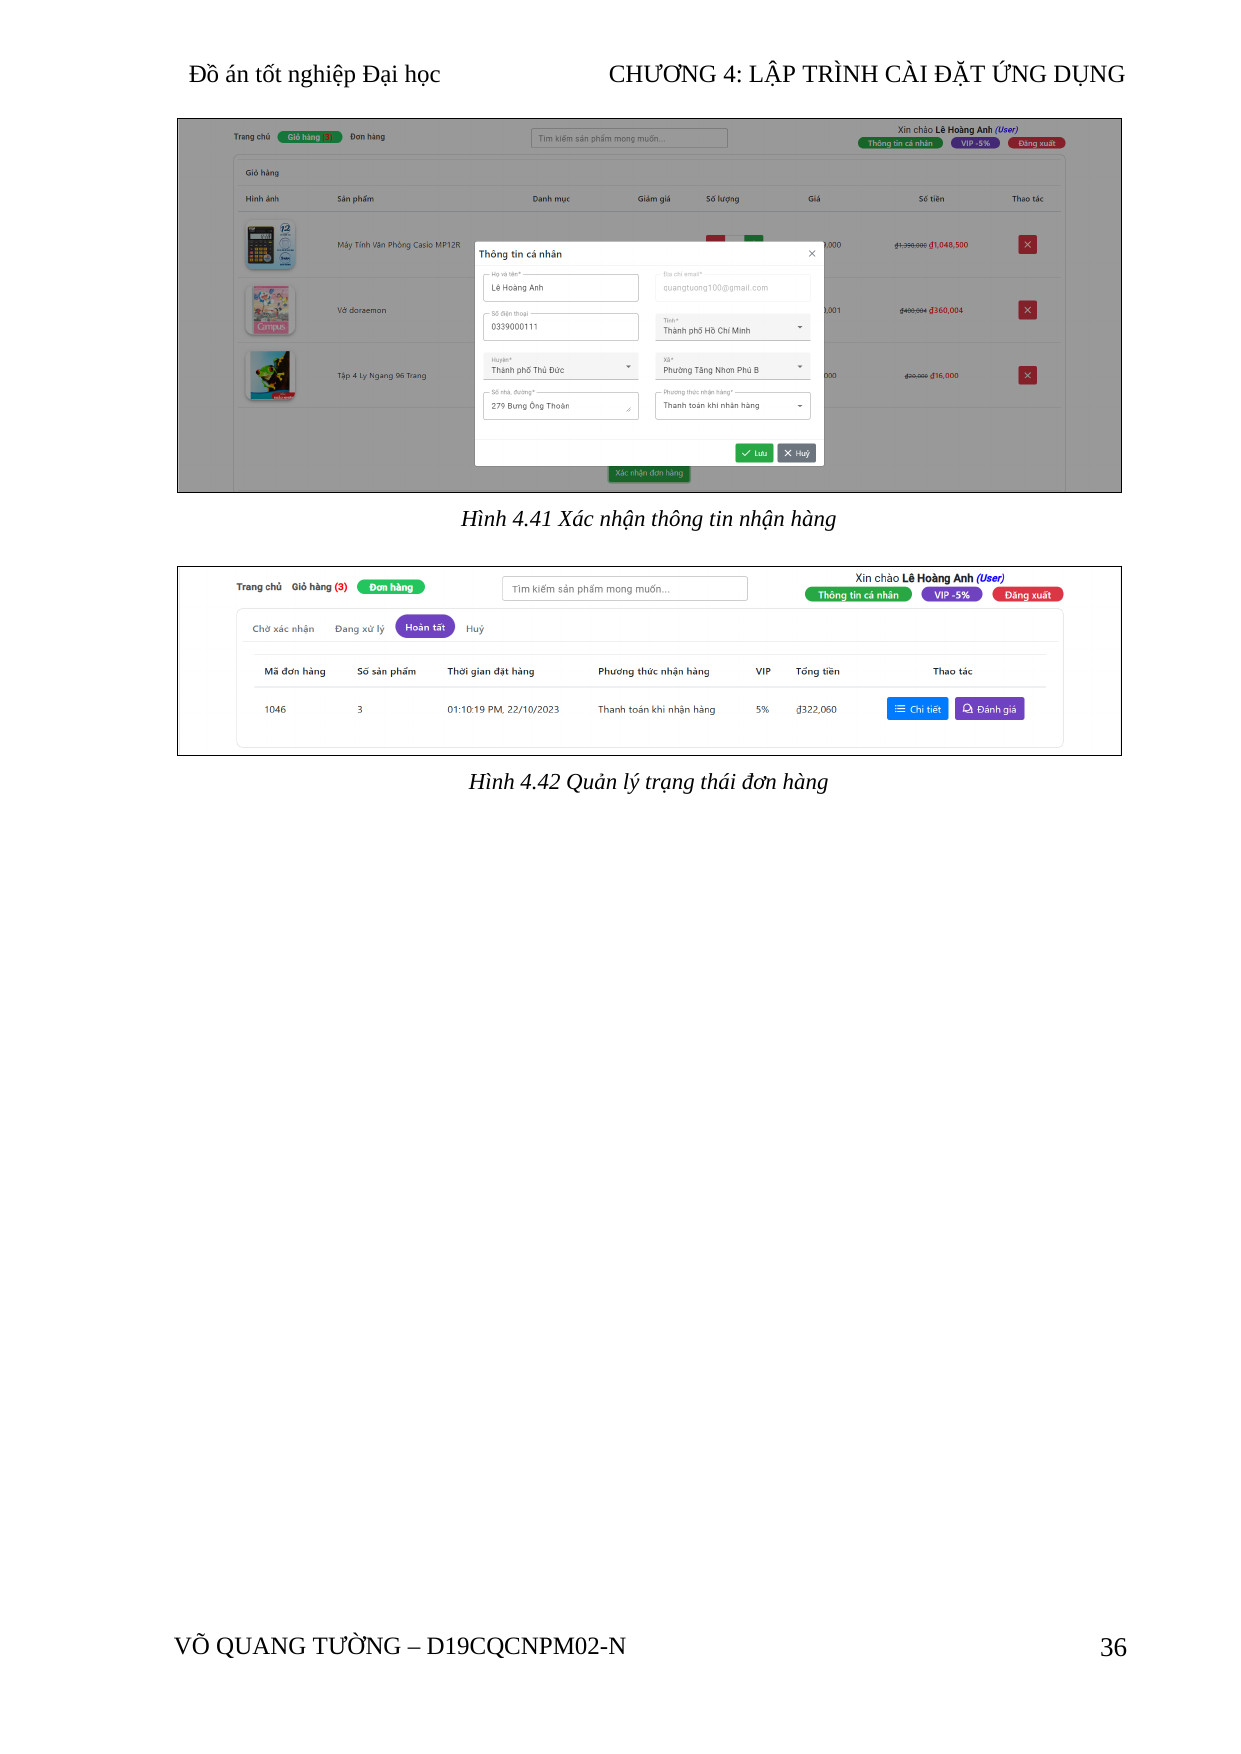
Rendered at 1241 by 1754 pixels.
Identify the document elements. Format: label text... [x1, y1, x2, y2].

picture [178, 119, 1121, 492]
picture [178, 567, 1121, 755]
